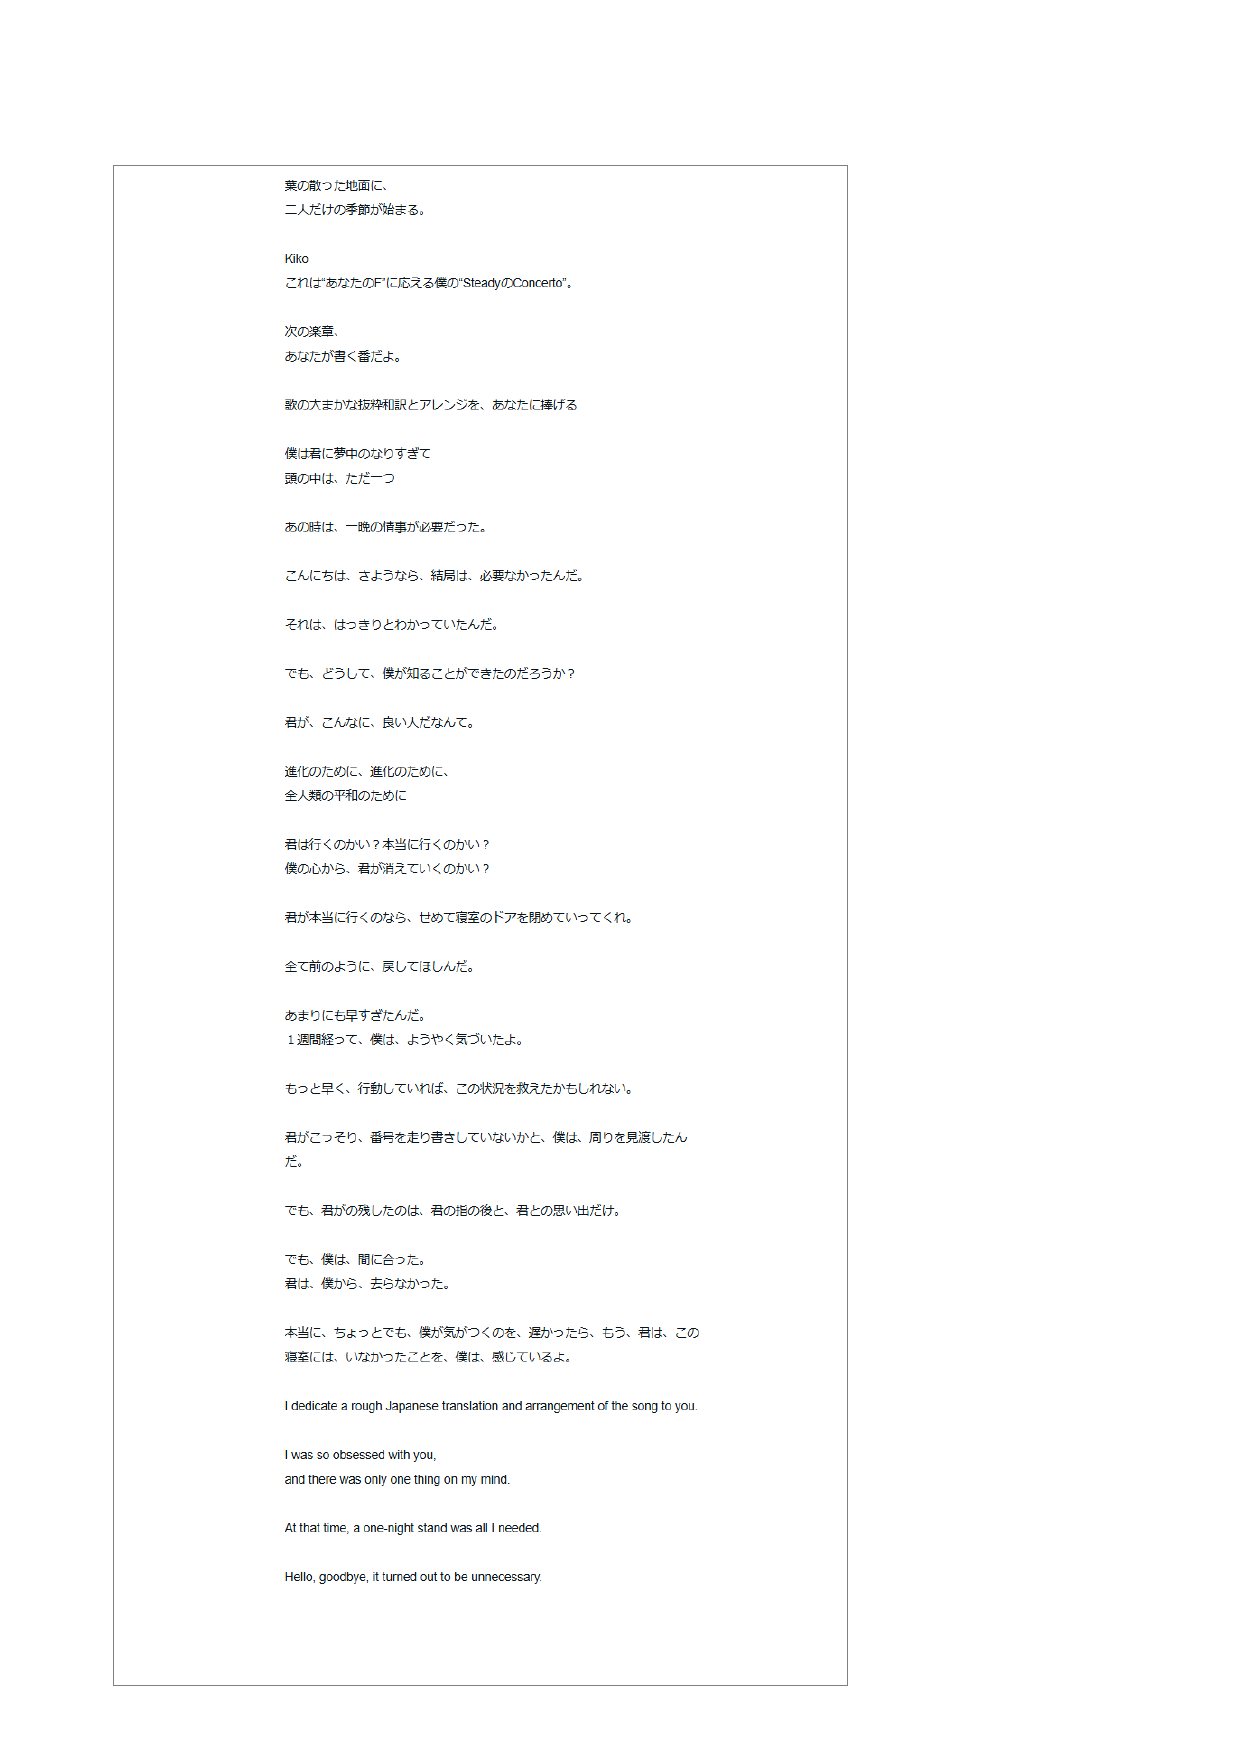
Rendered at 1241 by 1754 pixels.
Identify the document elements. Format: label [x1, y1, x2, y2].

picture [114, 166, 847, 1590]
